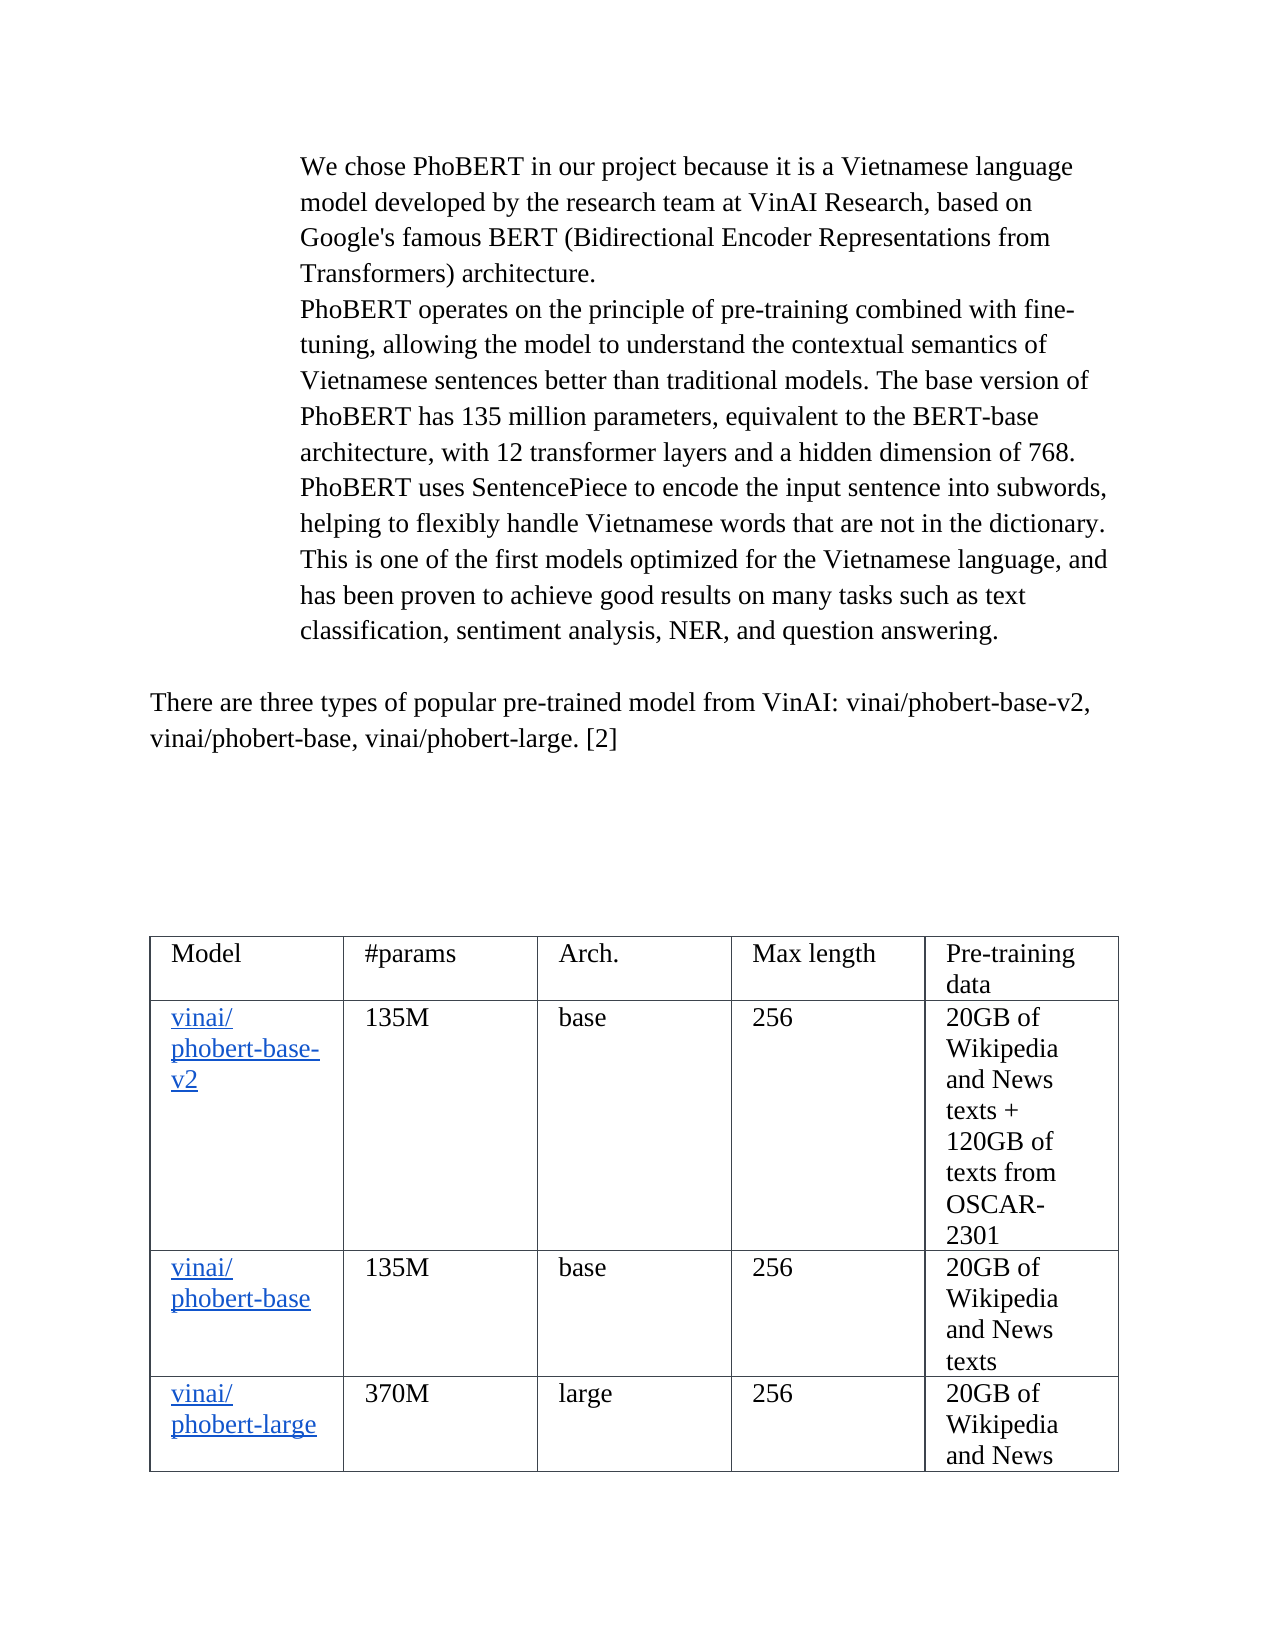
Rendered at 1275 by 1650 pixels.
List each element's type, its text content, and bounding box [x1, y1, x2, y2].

table_cell vinai/phobert-large [151, 1377, 343, 1471]
table_cell vinai/phobert-base [151, 1251, 343, 1376]
table_header Max length [732, 937, 924, 999]
table_cell 20GB of Wikipedia and News texts + 120GB of texts from OSCAR-2301 [926, 1001, 1118, 1250]
table_cell 20GB of Wikipedia and News texts [926, 1377, 1118, 1471]
table_cell 256 [732, 1377, 924, 1471]
table_cell 135M [344, 1001, 537, 1250]
table_cell base [538, 1001, 731, 1250]
table_cell base [538, 1251, 731, 1376]
table_header Pre-training data [926, 937, 1118, 999]
table_header Model [151, 937, 343, 999]
text There are three types of popular pre-trained model from VinAI: vinai/phobert-base-v2, vinai/phobert-base, vinai/phobert-large. [2] [150, 686, 1125, 753]
table_cell 135M [344, 1251, 537, 1376]
table_header #params [344, 937, 537, 999]
table_cell 370M [344, 1377, 537, 1471]
table_cell 256 [732, 1251, 924, 1376]
table_cell 20GB of Wikipedia and News texts [926, 1251, 1118, 1376]
table_header Arch. [538, 937, 731, 999]
table_cell large [538, 1377, 731, 1471]
table_cell vinai/phobert-base-v2 [151, 1001, 343, 1250]
table_cell 256 [732, 1001, 924, 1250]
text PhoBERT uses SentencePiece to encode the input sentence into subwords, helping to flexibly handle Vietnamese words that are not in the dictionary. This is one of the first models optimized for the Vietnamese language, and has been proven to achieve good results on many tasks such as text classification, sentiment analysis, NER, and question answering. [300, 472, 1125, 646]
text PhoBERT operates on the principle of pre-training combined with fine-tuning, allowing the model to understand the contextual semantics of Vietnamese sentences better than traditional models. The base version of PhoBERT has 135 million parameters, equivalent to the BERT-base architecture, with 12 transformer layers and a hidden dimension of 768. [300, 293, 1125, 467]
text We chose PhoBERT in our project because it is a Vietnamese language model developed by the research team at VinAI Research, based on Google's famous BERT (Bidirectional Encoder Representations from Transformers) architecture. [300, 150, 1125, 288]
